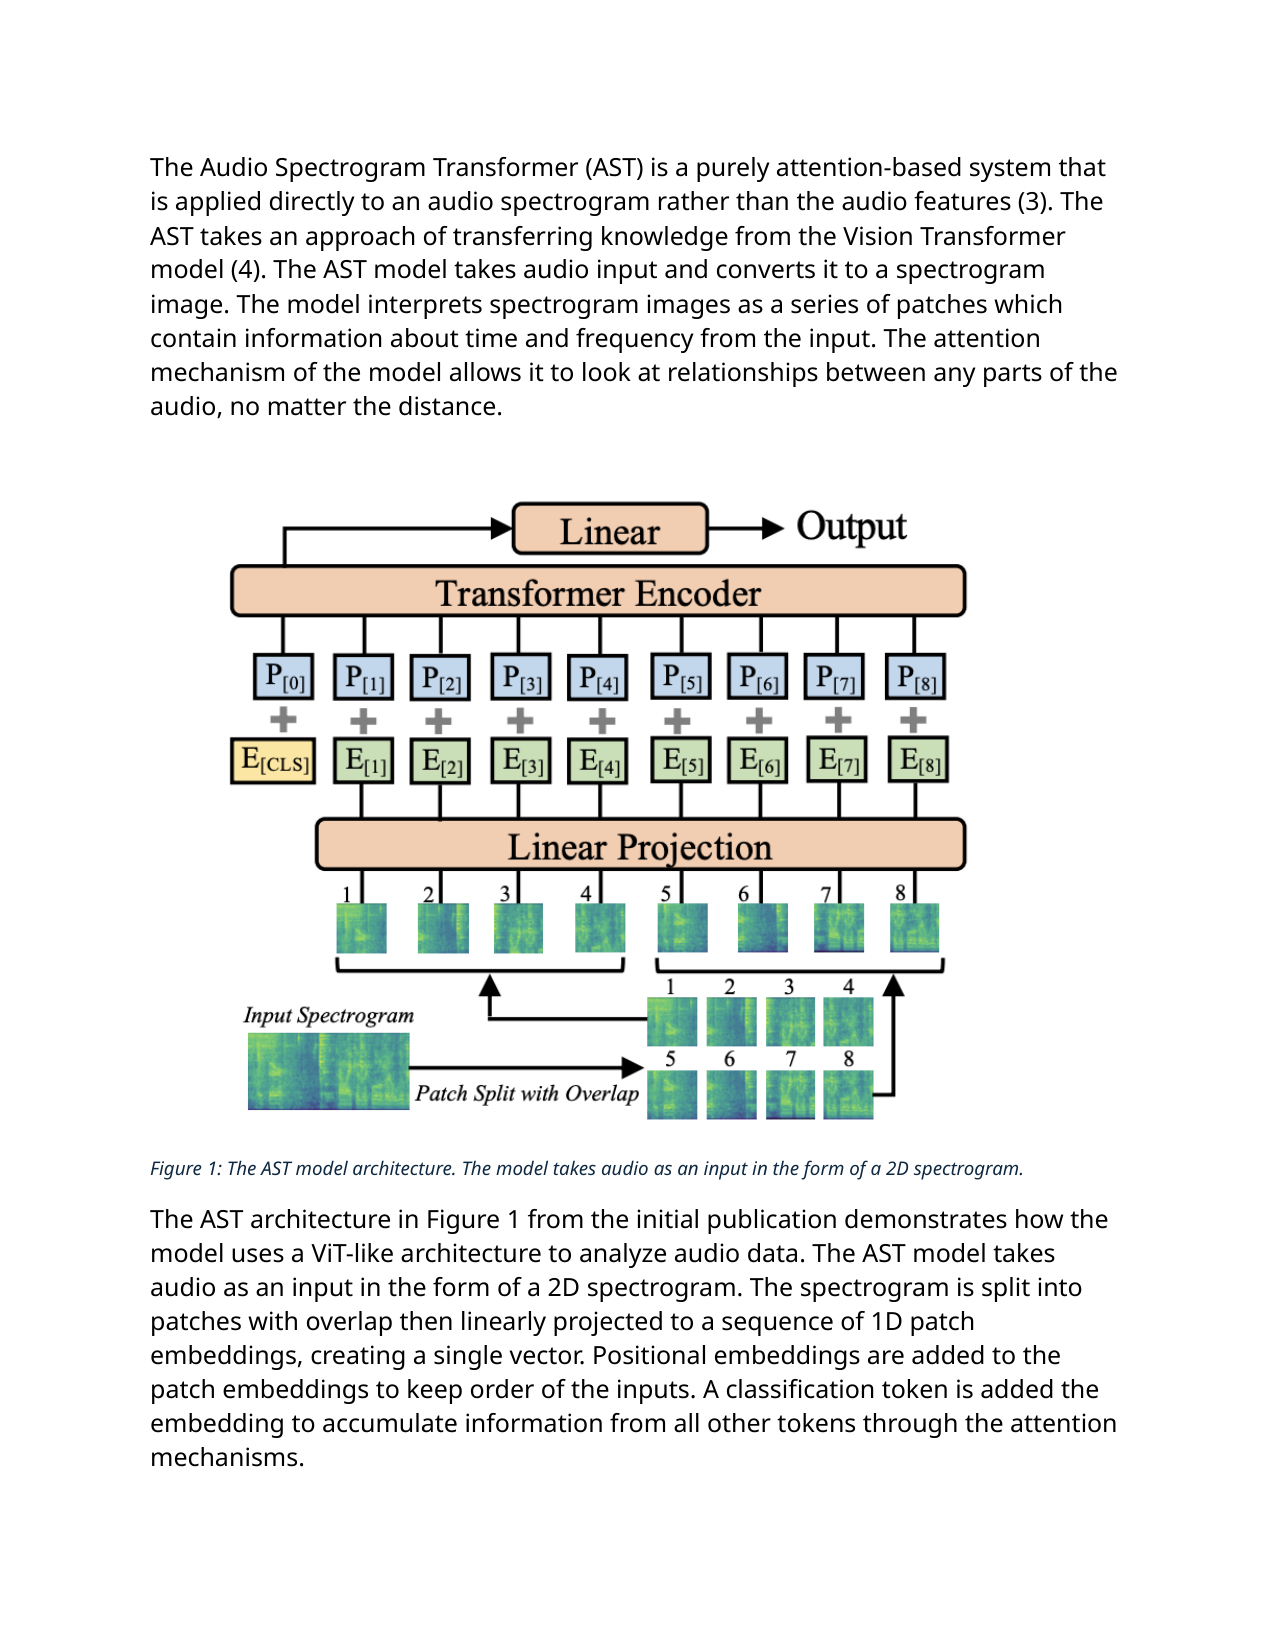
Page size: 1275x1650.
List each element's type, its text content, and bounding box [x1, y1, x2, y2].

text The AST architecture in Figure 1 from the initial publication demonstrates how the model uses a ViT-like architecture to analyze audio data. The AST model takes audio as an input in the form of a 2D spectrogram. The spectrogram is split into patches with overlap then linearly projected to a sequence of 1D patch embeddings, creating a single vector. Positional embeddings are added to the patch embeddings to keep order of the inputs. A classification token is added the embedding to accumulate information from all other tokens through the attention mechanisms. [150, 1202, 1125, 1474]
text The Audio Spectrogram Transformer (AST) is a purely attention-based system that is applied directly to an audio spectrogram rather than the audio features (3). The AST takes an approach of transferring knowledge from the Vision Transformer model (4). The AST model takes audio input and converts it to a spectrogram image. The model interprets spectrogram images as a series of patches which contain information about time and frequency from the input. The attention mechanism of the model allows it to look at relationships between any parts of the audio, no matter the distance. [150, 150, 1125, 422]
text Figure 1: The AST model architecture. The model takes audio as an input in the form of a 2D spectrogram. [150, 1155, 1125, 1181]
picture [150, 490, 1057, 1156]
